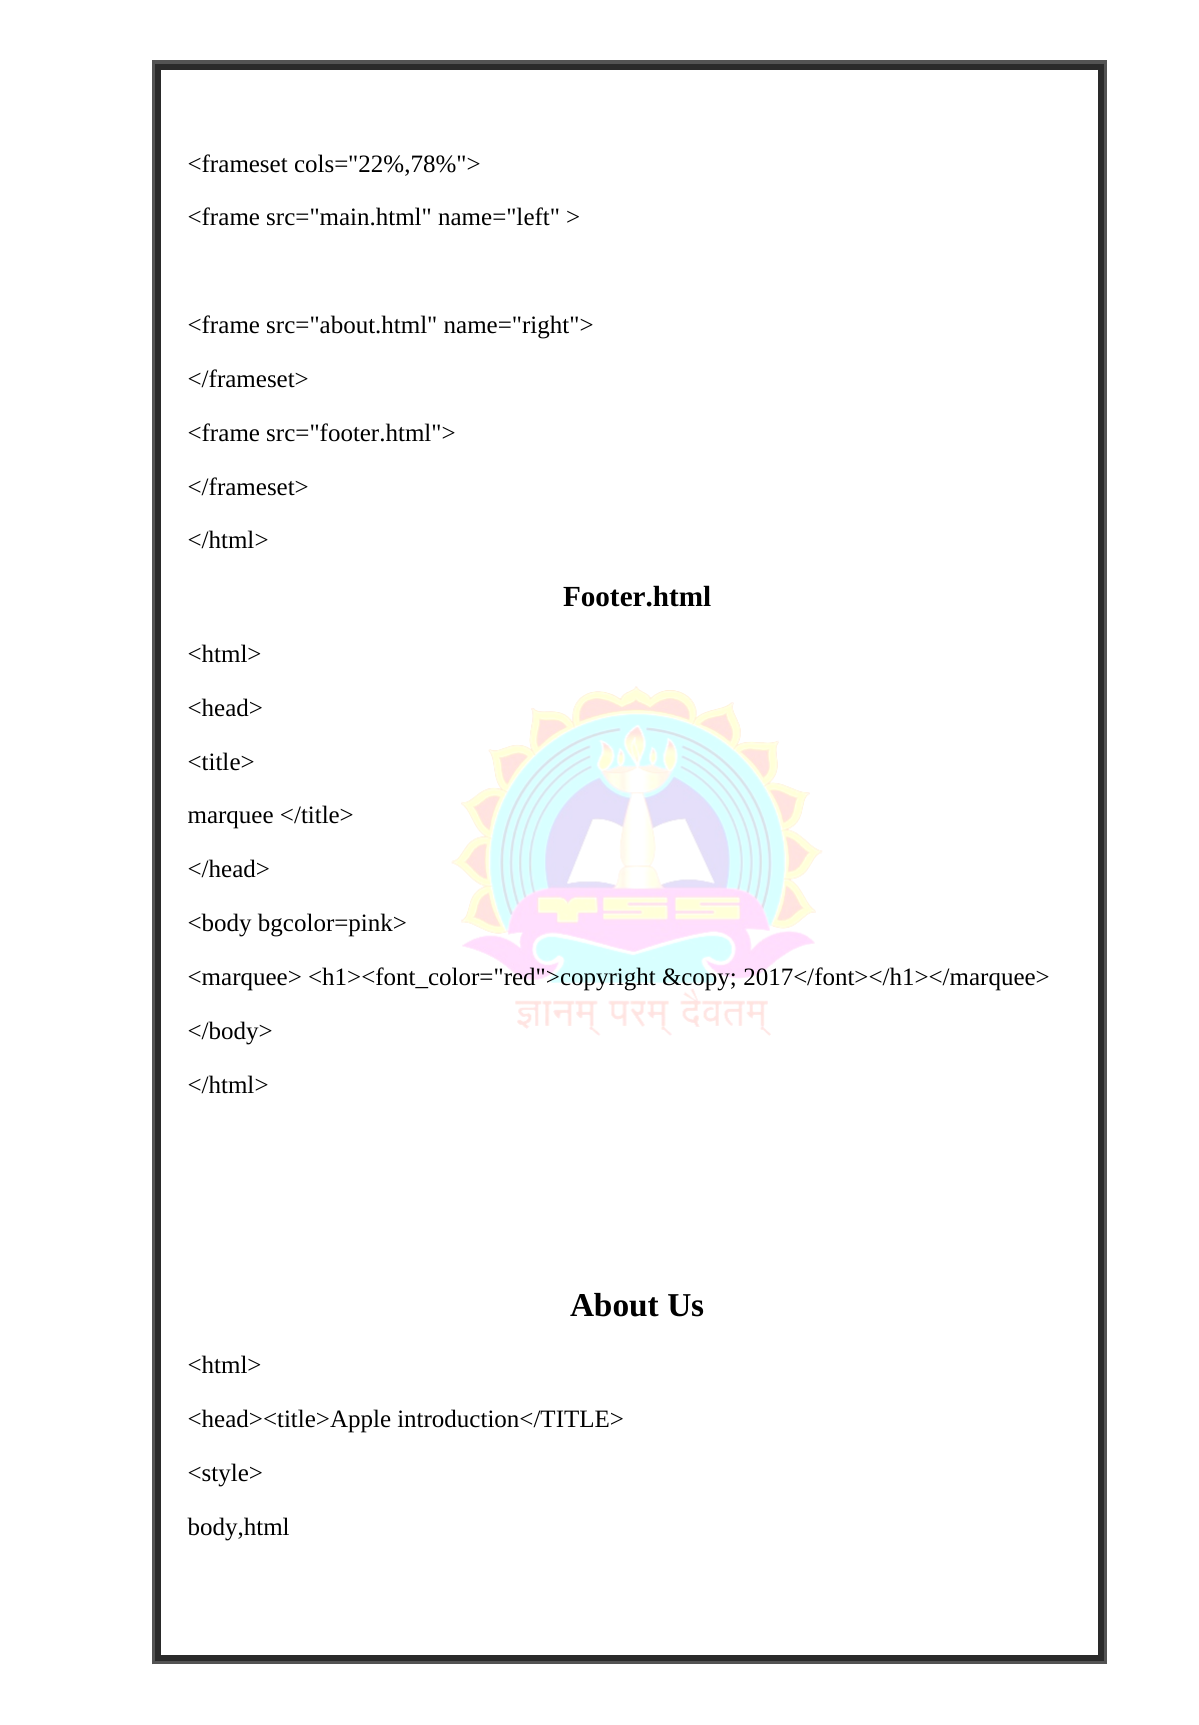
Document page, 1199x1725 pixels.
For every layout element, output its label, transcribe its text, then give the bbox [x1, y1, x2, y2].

text </body> [187, 1016, 1086, 1044]
text <frameset cols="22%,78%"> [187, 149, 1086, 177]
text About Us [187, 1285, 1086, 1323]
text <body bgcolor=pink> [187, 908, 1086, 937]
text <frame src="footer.html"> [187, 418, 1086, 447]
text </head> [187, 854, 1086, 883]
text </html> [187, 526, 1086, 554]
text <html> [187, 1350, 1086, 1379]
text <head> [187, 693, 1086, 721]
text <marquee> <h1><font_color="red">copyright &copy; 2017</font></h1></marquee> [187, 962, 1086, 991]
text </frameset> [187, 472, 1086, 501]
text <style> [187, 1458, 1086, 1486]
text body,html [187, 1512, 1086, 1540]
text </frameset> [187, 364, 1086, 393]
text <html> [187, 639, 1086, 668]
text <title> [187, 747, 1086, 775]
text <head><title>Apple introduction</TITLE> [187, 1404, 1086, 1433]
text </html> [187, 1070, 1086, 1098]
text Footer.html [187, 579, 1086, 613]
text marquee </title> [187, 800, 1086, 829]
text <frame src="main.html" name="left" > [187, 202, 1086, 231]
text <frame src="about.html" name="right"> [187, 310, 1086, 339]
